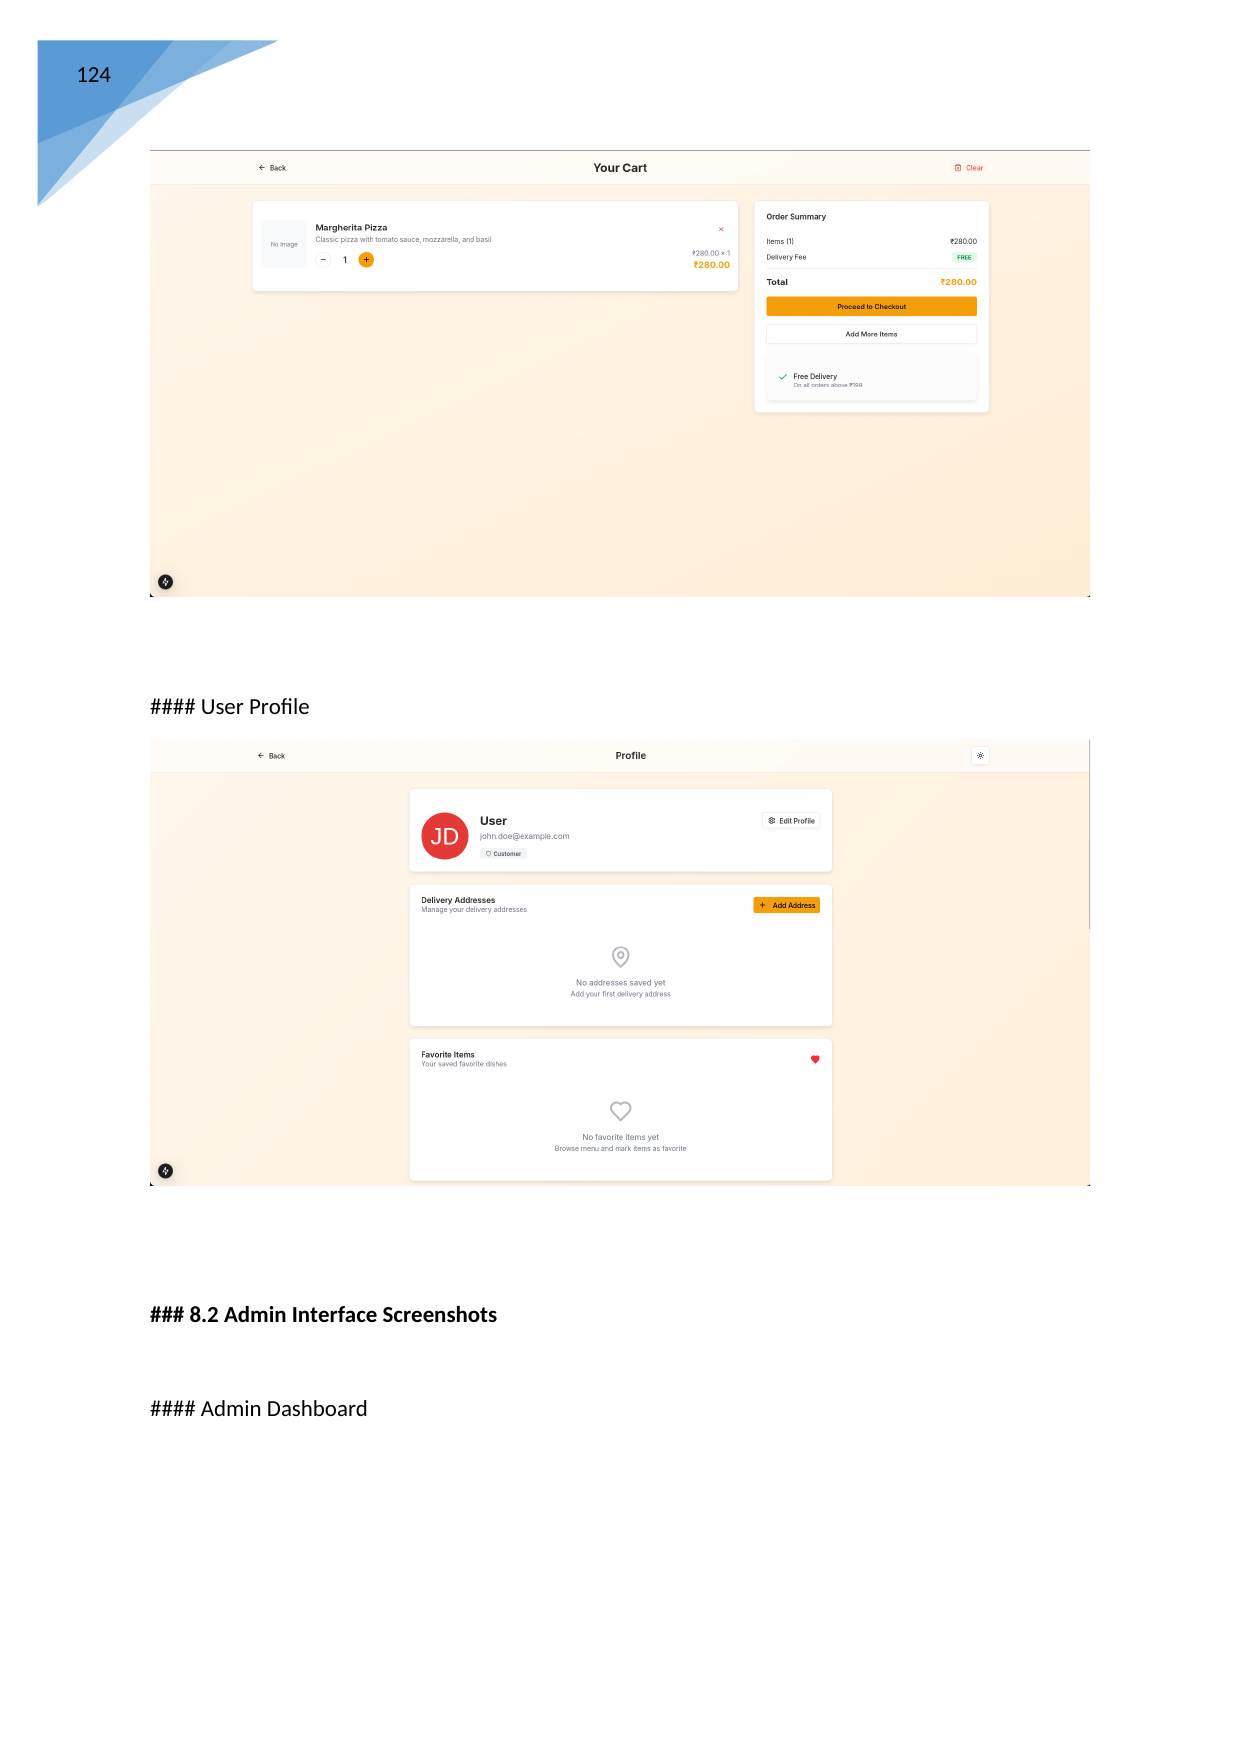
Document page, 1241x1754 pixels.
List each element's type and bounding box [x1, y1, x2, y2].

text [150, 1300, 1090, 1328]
picture [150, 739, 1091, 1186]
picture [37, 40, 1091, 597]
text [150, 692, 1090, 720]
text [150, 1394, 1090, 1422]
